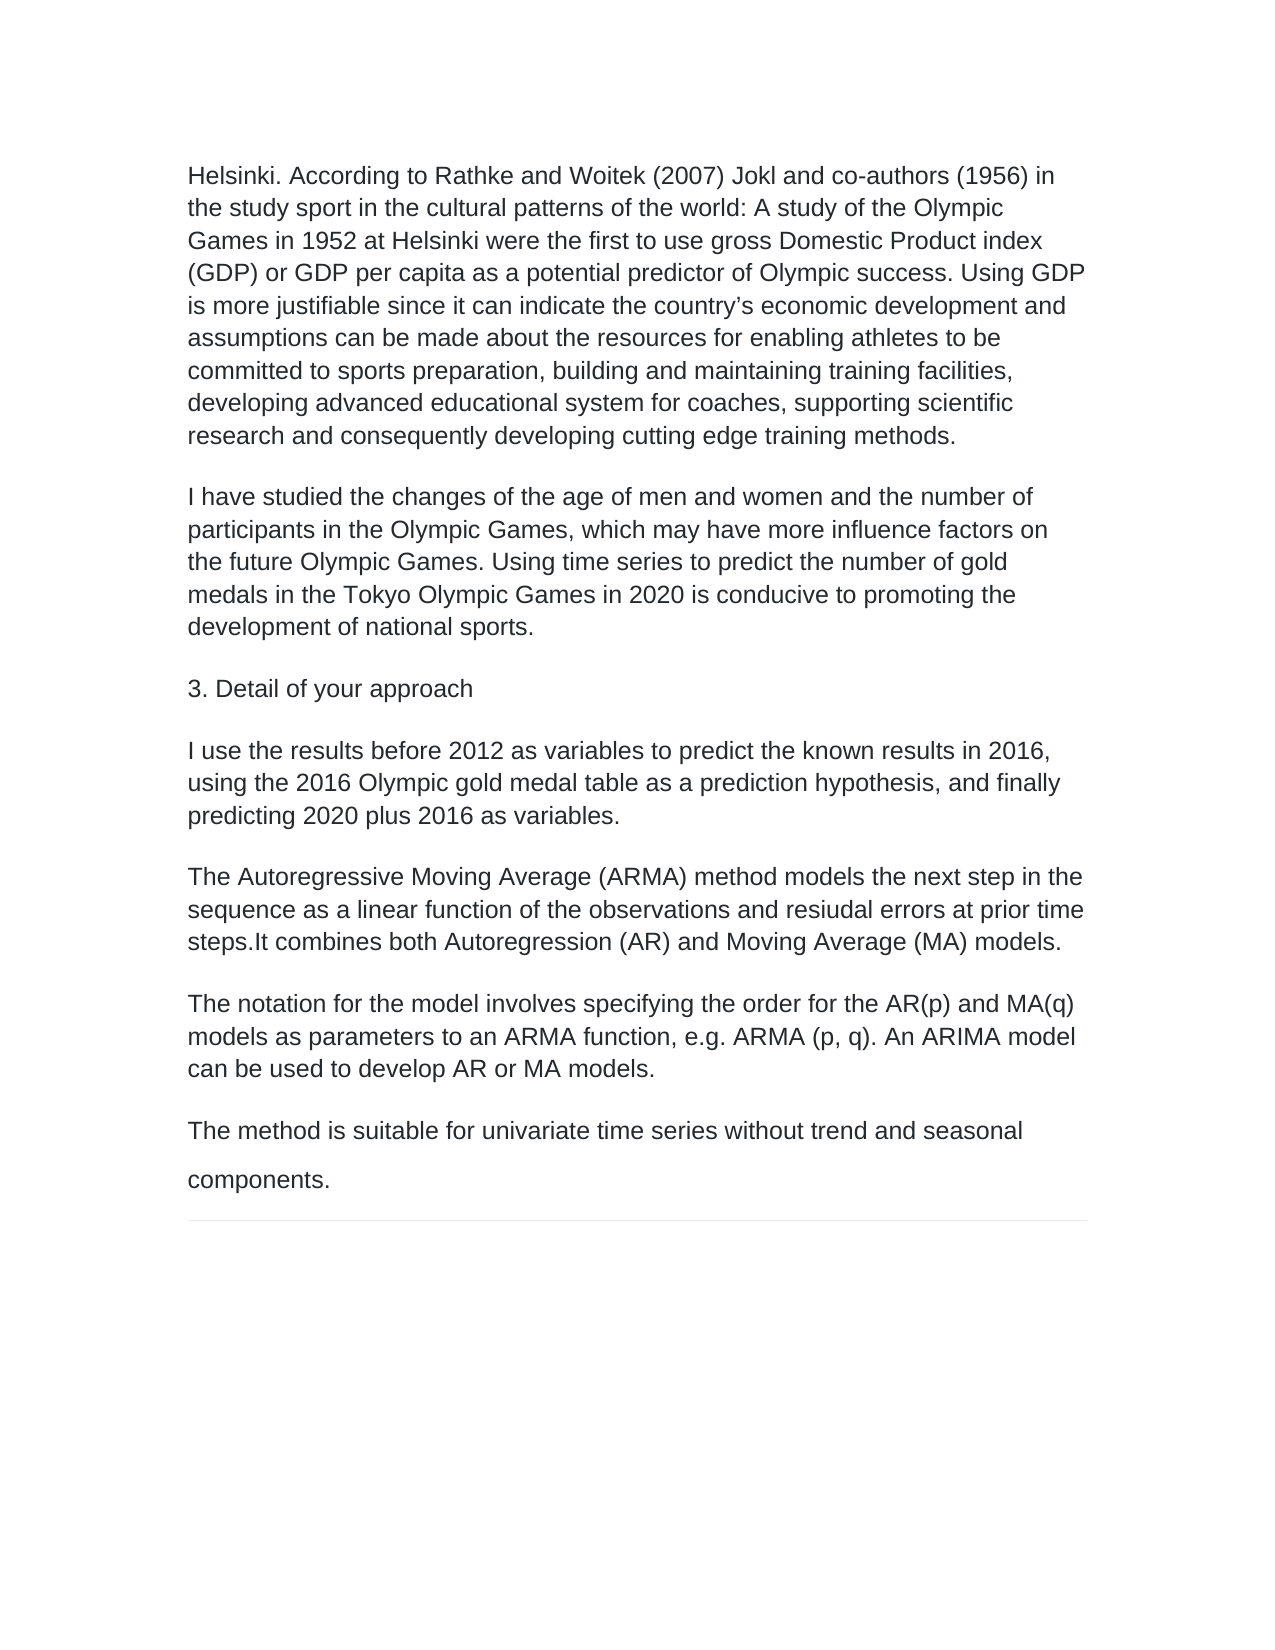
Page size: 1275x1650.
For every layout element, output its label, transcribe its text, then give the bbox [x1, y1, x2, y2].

subtitle 3. Detail of your approach [187, 672, 1087, 704]
subtitle The notation for the model involves specifying the order for the AR(p) and MA(q) models as parameters to an ARMA function, e.g. ARMA (p, q). An ARIMA model can be used to develop AR or MA models. [187, 987, 1087, 1084]
subtitle The method is suitable for univariate time series without trend and seasonal components. [187, 1114, 1087, 1221]
subtitle I use the results before 2012 as variables to predict the known results in 2016, using the 2016 Olympic gold medal table as a prediction hypothesis, and finally predicting 2020 plus 2016 as variables. [187, 734, 1087, 831]
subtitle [187, 159, 1087, 451]
subtitle I have studied the changes of the age of men and women and the number of participants in the Olympic Games, which may have more influence factors on the future Olympic Games. Using time series to predict the number of gold medals in the Tokyo Olympic Games in 2020 is conducive to promoting the development of national sports. [187, 480, 1087, 643]
subtitle The Autoregressive Moving Average (ARMA) method models the next step in the sequence as a linear function of the observations and resiudal errors at prior time steps.It combines both Autoregression (AR) and Moving Average (MA) models. [187, 860, 1087, 958]
